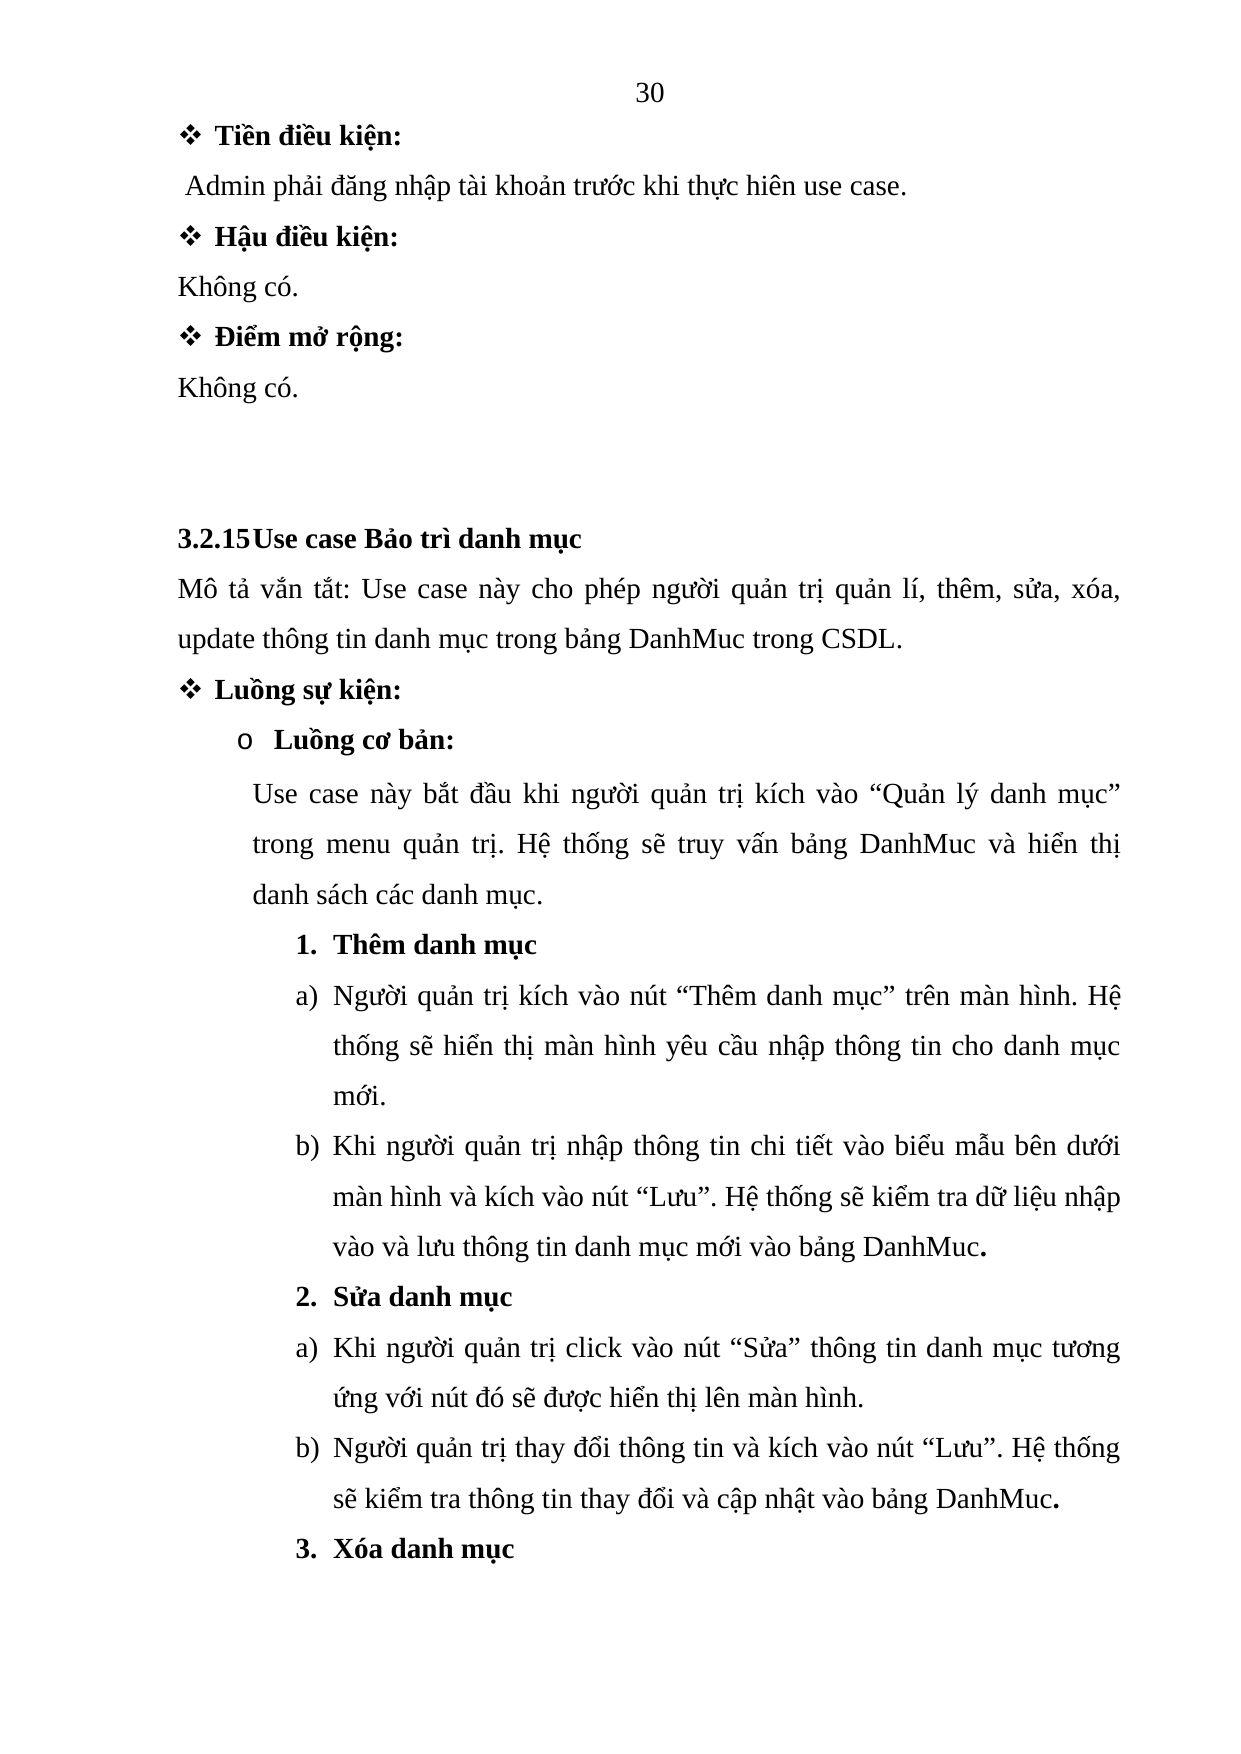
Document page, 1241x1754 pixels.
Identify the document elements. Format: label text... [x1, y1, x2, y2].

list Khi người quản trị nhập thông tin chi tiết vào biểu mẫu bên dưới màn hình và kích vào nút “Lưu”. Hệ thống sẽ kiểm tra dữ liệu nhập vào và lưu thông tin danh mục mới vào bảng DanhMuc. [295, 1128, 1122, 1263]
list Điểm mở rộng: [177, 319, 1122, 353]
list Xóa danh mục [295, 1531, 1122, 1564]
list Người quản trị kích vào nút “Thêm danh mục” trên màn hình. Hệ thống sẽ hiển thị màn hình yêu cầu nhập thông tin cho danh mục mới. [295, 978, 1122, 1112]
text Mô tả vắn tắt: Use case này cho phép người quản trị quản lí, thêm, sửa, xóa, update thông tin danh mục trong bảng DanhMuc trong CSDL. [177, 571, 1122, 655]
text Use case này bắt đầu khi người quản trị kích vào “Quản lý danh mục” trong menu quản trị. Hệ thống sẽ truy vấn bảng DanhMuc và hiển thị danh sách các danh mục. [252, 776, 1122, 911]
list Hậu điều kiện: [177, 219, 1122, 252]
list Tiền điều kiện: [177, 118, 1122, 152]
list Khi người quản trị click vào nút “Sửa” thông tin danh mục tương ứng với nút đó sẽ được hiển thị lên màn hình. [295, 1330, 1122, 1414]
list Luồng cơ bản: [236, 722, 1122, 758]
text Admin phải đăng nhập tài khoản trước khi thực hiên use case. [177, 168, 1122, 202]
list Thêm danh mục [295, 927, 1122, 961]
list Luồng sự kiện: [177, 672, 1122, 706]
list Sửa danh mục [295, 1279, 1122, 1313]
subtitle Use case Bảo trì danh mục [177, 521, 1122, 554]
text Không có. [177, 370, 1122, 403]
text Không có. [177, 269, 1122, 303]
list Người quản trị thay đổi thông tin và kích vào nút “Lưu”. Hệ thống sẽ kiểm tra thông tin thay đổi và cập nhật vào bảng DanhMuc. [295, 1430, 1122, 1514]
